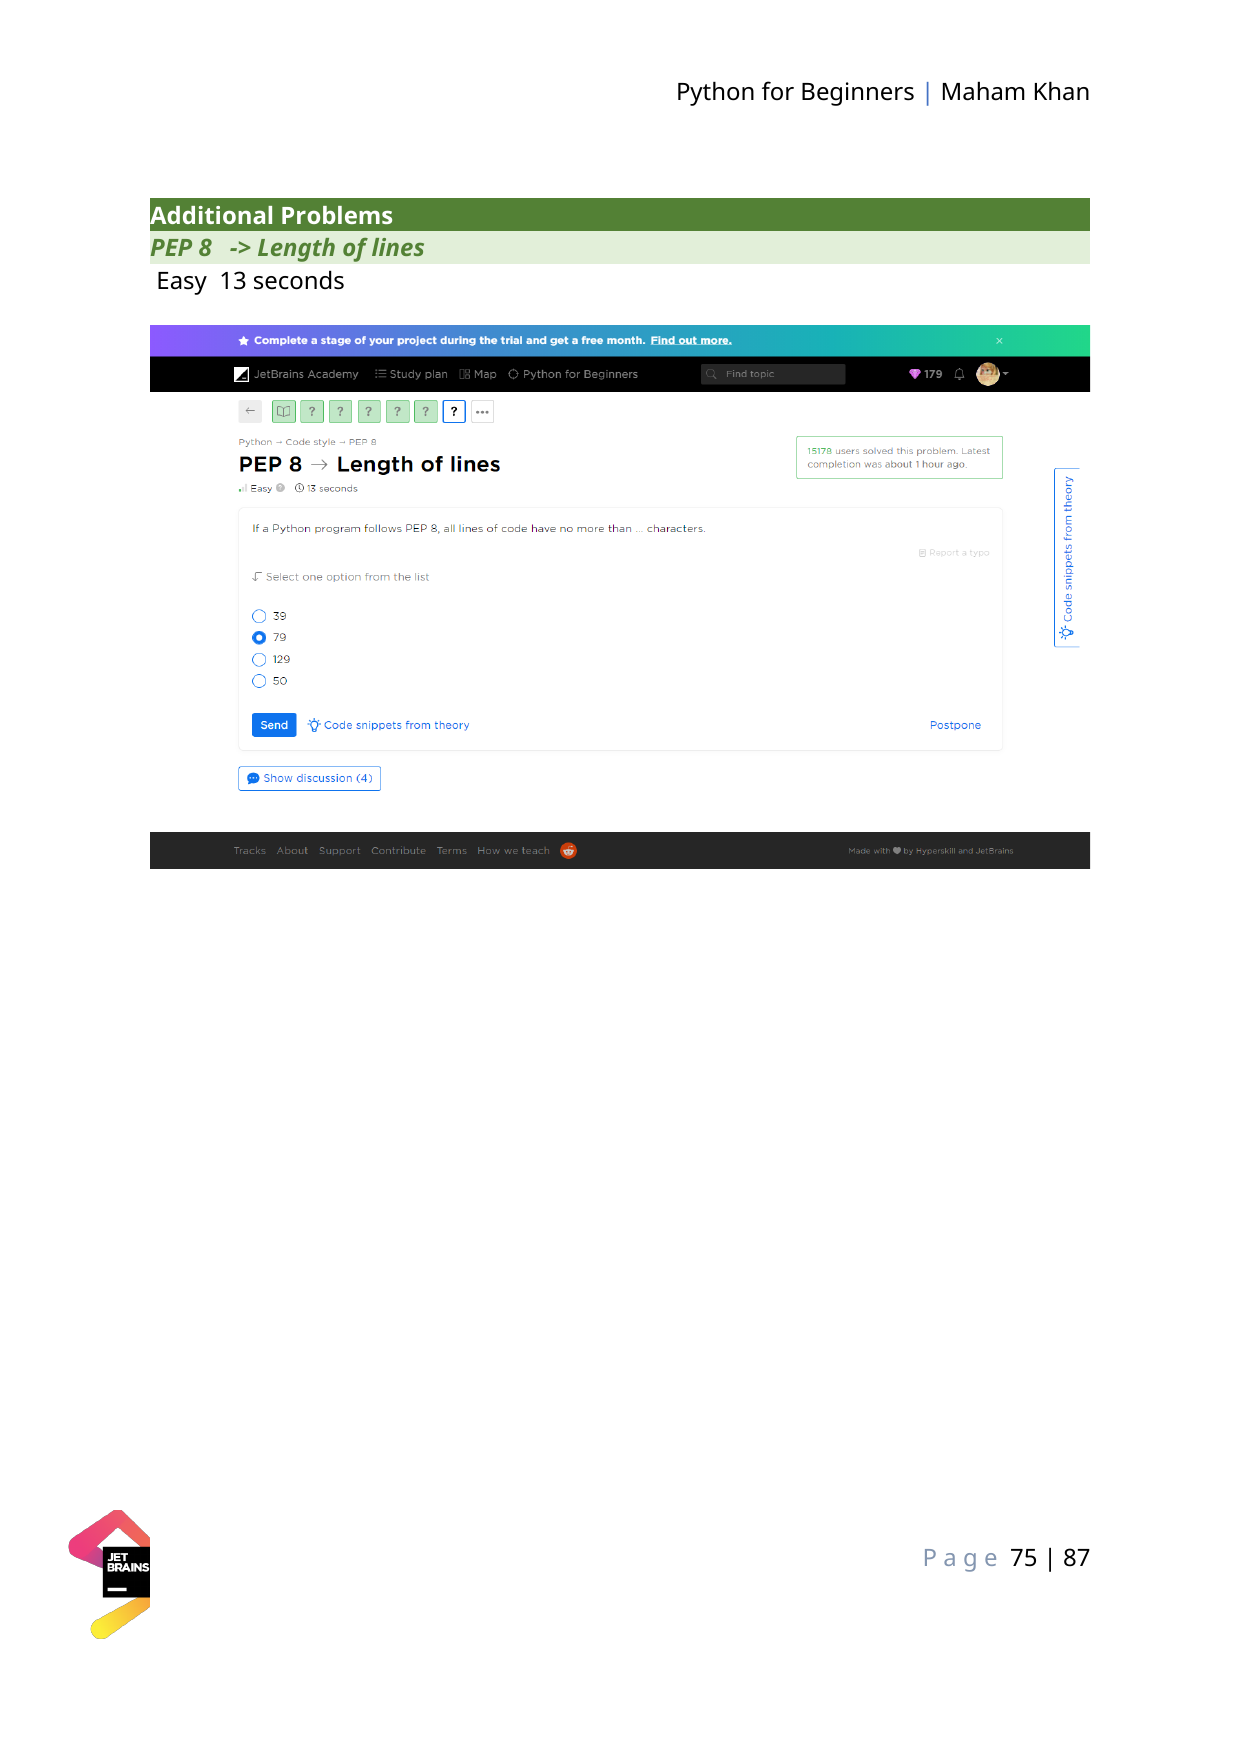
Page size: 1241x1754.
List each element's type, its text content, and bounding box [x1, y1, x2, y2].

subtitle PEP 8 -> Length of lines [150, 231, 1090, 264]
picture [63, 1510, 193, 1639]
text Easy 13 seconds [150, 264, 1090, 296]
picture [150, 325, 1091, 869]
subtitle Additional Problems [150, 198, 1090, 231]
